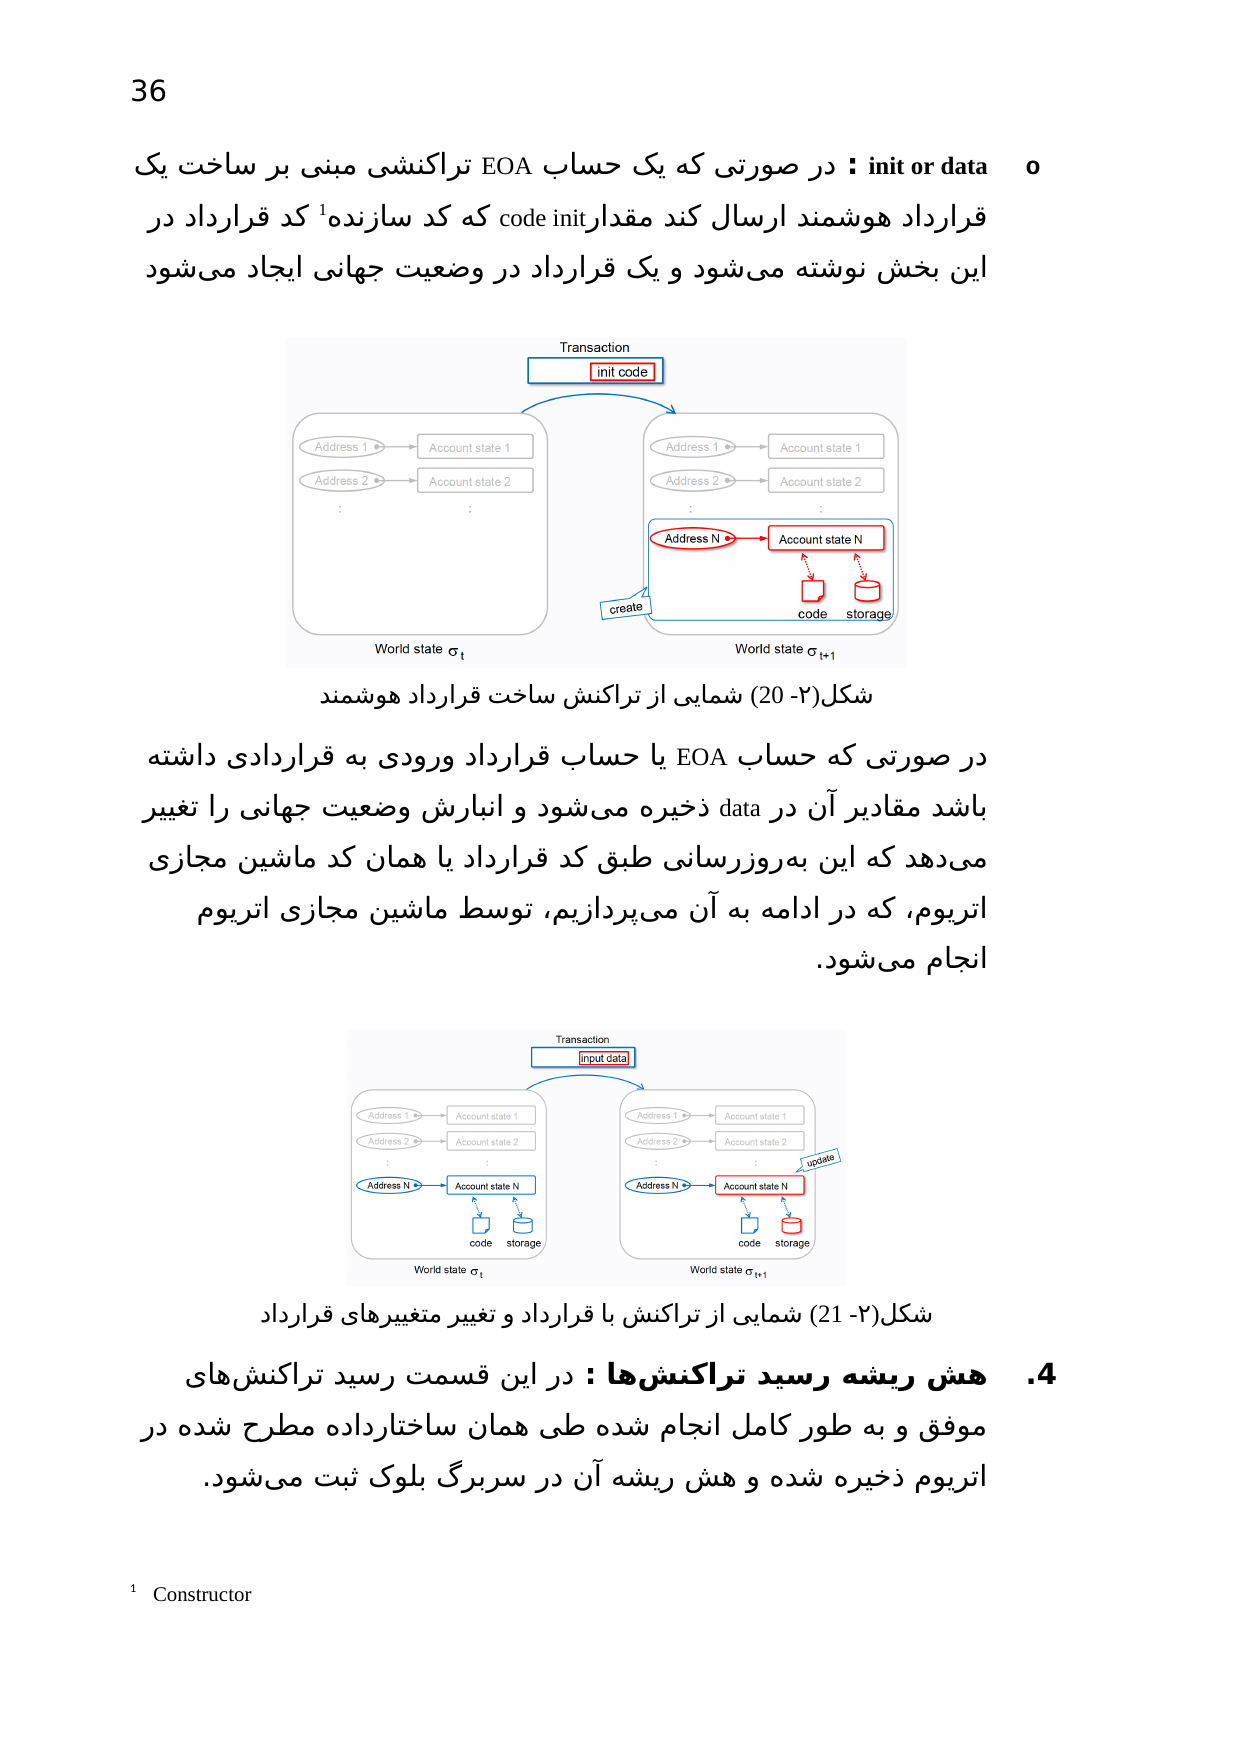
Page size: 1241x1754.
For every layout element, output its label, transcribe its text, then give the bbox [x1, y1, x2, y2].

picture [346, 1030, 846, 1287]
text شکل(۲- 20) شمایی از تراکنش ساخت قرارداد هوشمند [130, 680, 1063, 709]
list هش ریشه رسید تراکنش‌ها : در این قسمت رسید تراکنش‌های موفق و به طور کامل انجام شده طی همان ساختارداده مطرح شده در اتریوم ذخیره شده و هش ریشه آن در سربرگ بلوک ثبت می‌شود. [130, 1357, 1026, 1493]
list init or data : در صورتی که یک حساب EOA تراکنشی مبنی بر ساخت یک قرارداد هوشمند ارسال کند مقدارcode init که کد سازنده کد قرارداد در این بخش نوشته می‌شود و یک قرارداد در وضعیت جهانی ایجاد می‌شود [130, 148, 1026, 284]
text شکل(۲- 21) شمایی از تراکنش با قرارداد و تغییر متغییرهای قرارداد [130, 1299, 1063, 1328]
picture [285, 338, 907, 668]
text در صورتی که حساب EOA یا حساب قرارداد ورودی به قراردادی داشته باشد مقادیر آن در data ذخیره می‌شود و انبارش وضعیت جهانی را تغییر می‌دهد که این به‌روزرسانی طبق کد قرارداد یا همان کد ماشین مجازی اتریوم، که در ادامه به آن می‌پردازیم، توسط ماشین مجازی اتریوم انجام می‌شود. [130, 738, 988, 976]
